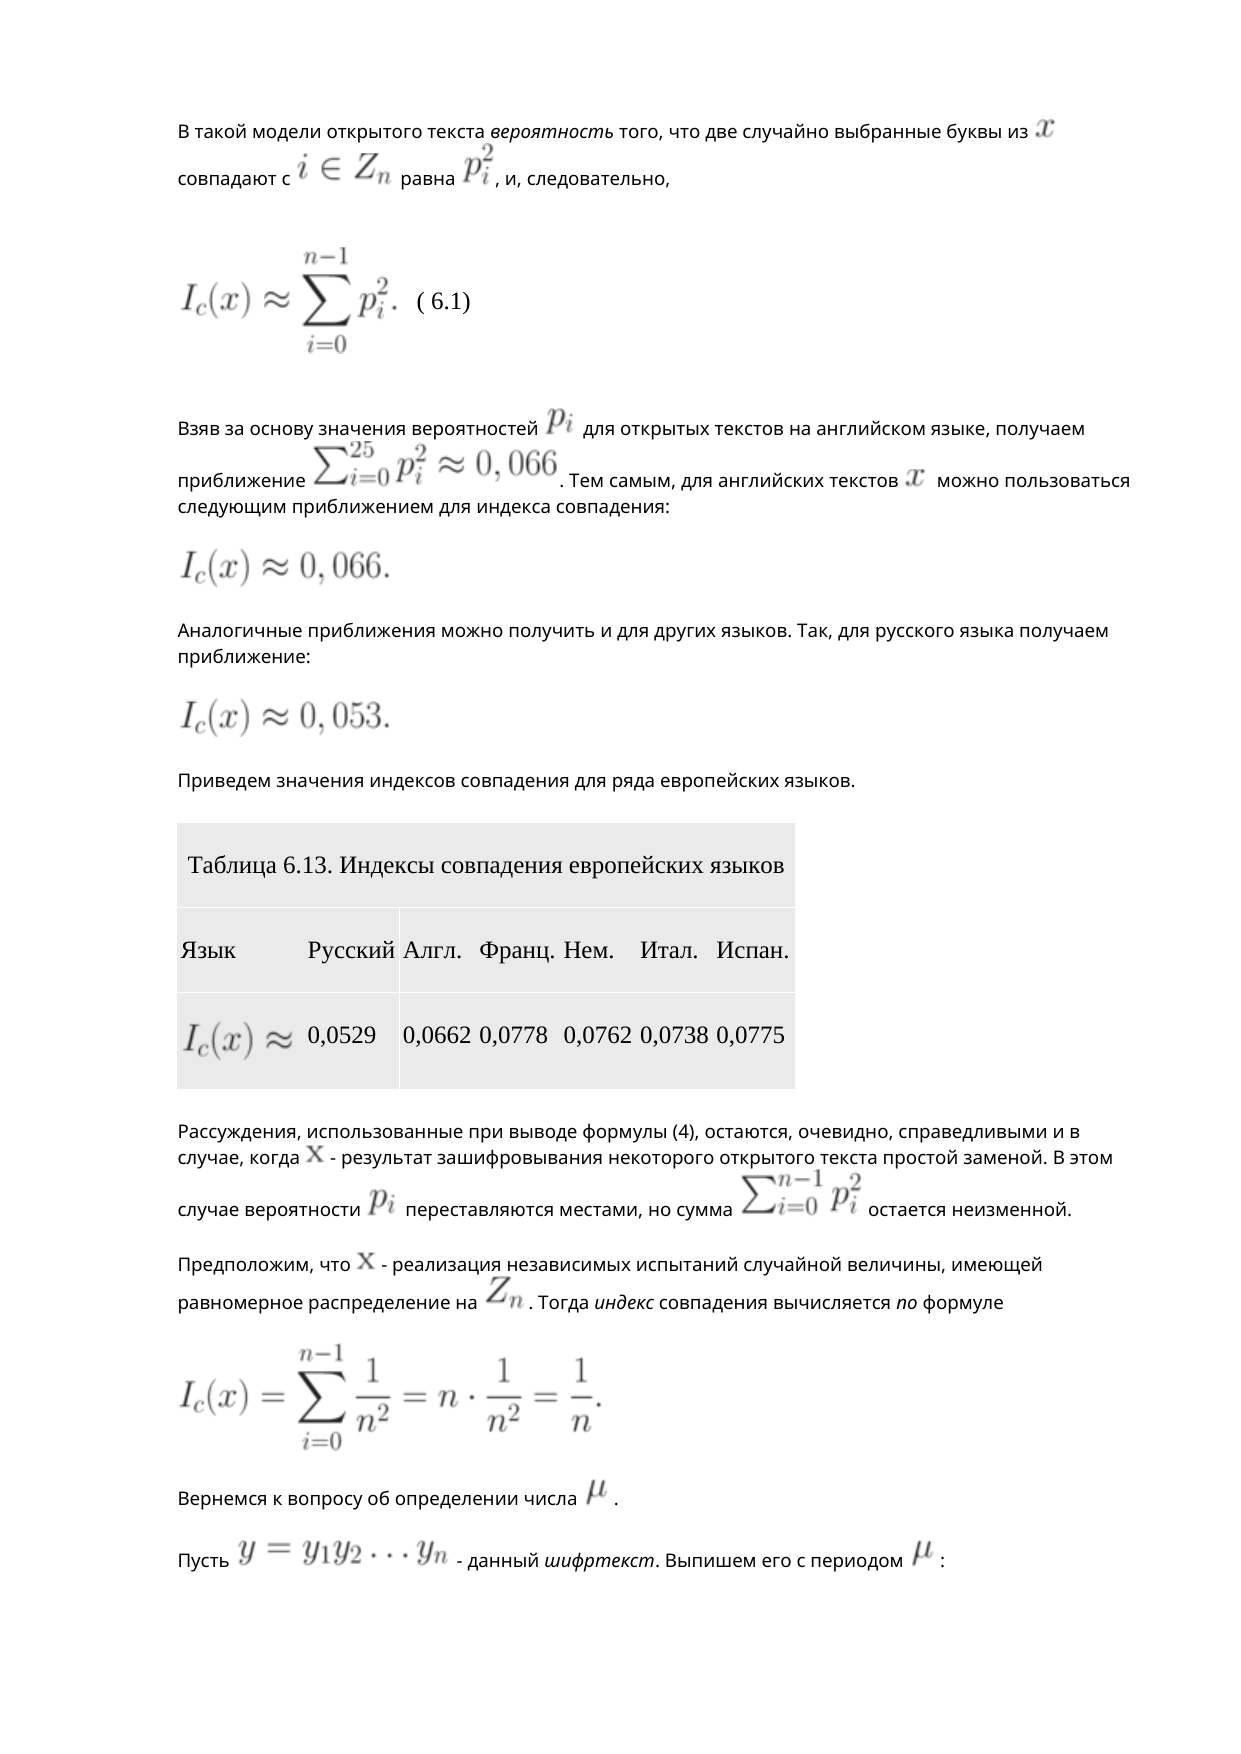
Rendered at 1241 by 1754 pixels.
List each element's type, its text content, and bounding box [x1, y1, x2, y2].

picture [460, 143, 495, 186]
picture [1033, 119, 1062, 139]
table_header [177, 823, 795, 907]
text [177, 118, 1152, 191]
picture [482, 1276, 528, 1310]
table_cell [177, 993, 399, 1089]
picture [355, 1252, 377, 1271]
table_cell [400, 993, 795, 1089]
picture [365, 1189, 401, 1217]
picture [582, 1479, 614, 1506]
picture [738, 1169, 863, 1217]
picture [908, 1540, 940, 1567]
text Приведем значения индексов совпадения для ряда европейских языков. [177, 768, 1152, 793]
text Предположим, что - реализация независимых испытаний случайной величины, имеющей равномерное распределение на . Тогда индекс совпадения вычисляется по формуле [177, 1251, 1152, 1315]
text Пусть - данный шифртекст. Выпишем его с периодом : [177, 1540, 1152, 1572]
picture [295, 153, 396, 186]
picture [178, 247, 403, 354]
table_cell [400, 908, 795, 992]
text Взяв за основу значения вероятностей для открытых текстов на английском языке, получаем приближение . Тем самым, для английских текстов можно пользоваться следующим приближением для индекса совпадения: [177, 409, 1152, 519]
text Аналогичные приближения можно получить и для других языков. Так, для русского языка получаем приближение: [177, 618, 1152, 669]
text Вернемся к вопросу об определении числа . [177, 1479, 1152, 1511]
picture [180, 1020, 299, 1062]
picture [903, 469, 932, 488]
picture [304, 1145, 325, 1164]
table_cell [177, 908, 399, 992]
text Рассуждения, использованные при выводе формулы (4), остаются, очевидно, справедливыми и в случае, когда - результат зашифровывания некоторого открытого текста простой заменой. В этом случае вероятности переставляются местами, но сумма остается неизменной. [177, 1118, 1152, 1222]
picture [177, 547, 395, 589]
picture [543, 408, 578, 436]
picture [234, 1540, 452, 1567]
picture [310, 441, 560, 488]
picture [177, 697, 395, 739]
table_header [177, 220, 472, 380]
picture [177, 1343, 606, 1451]
